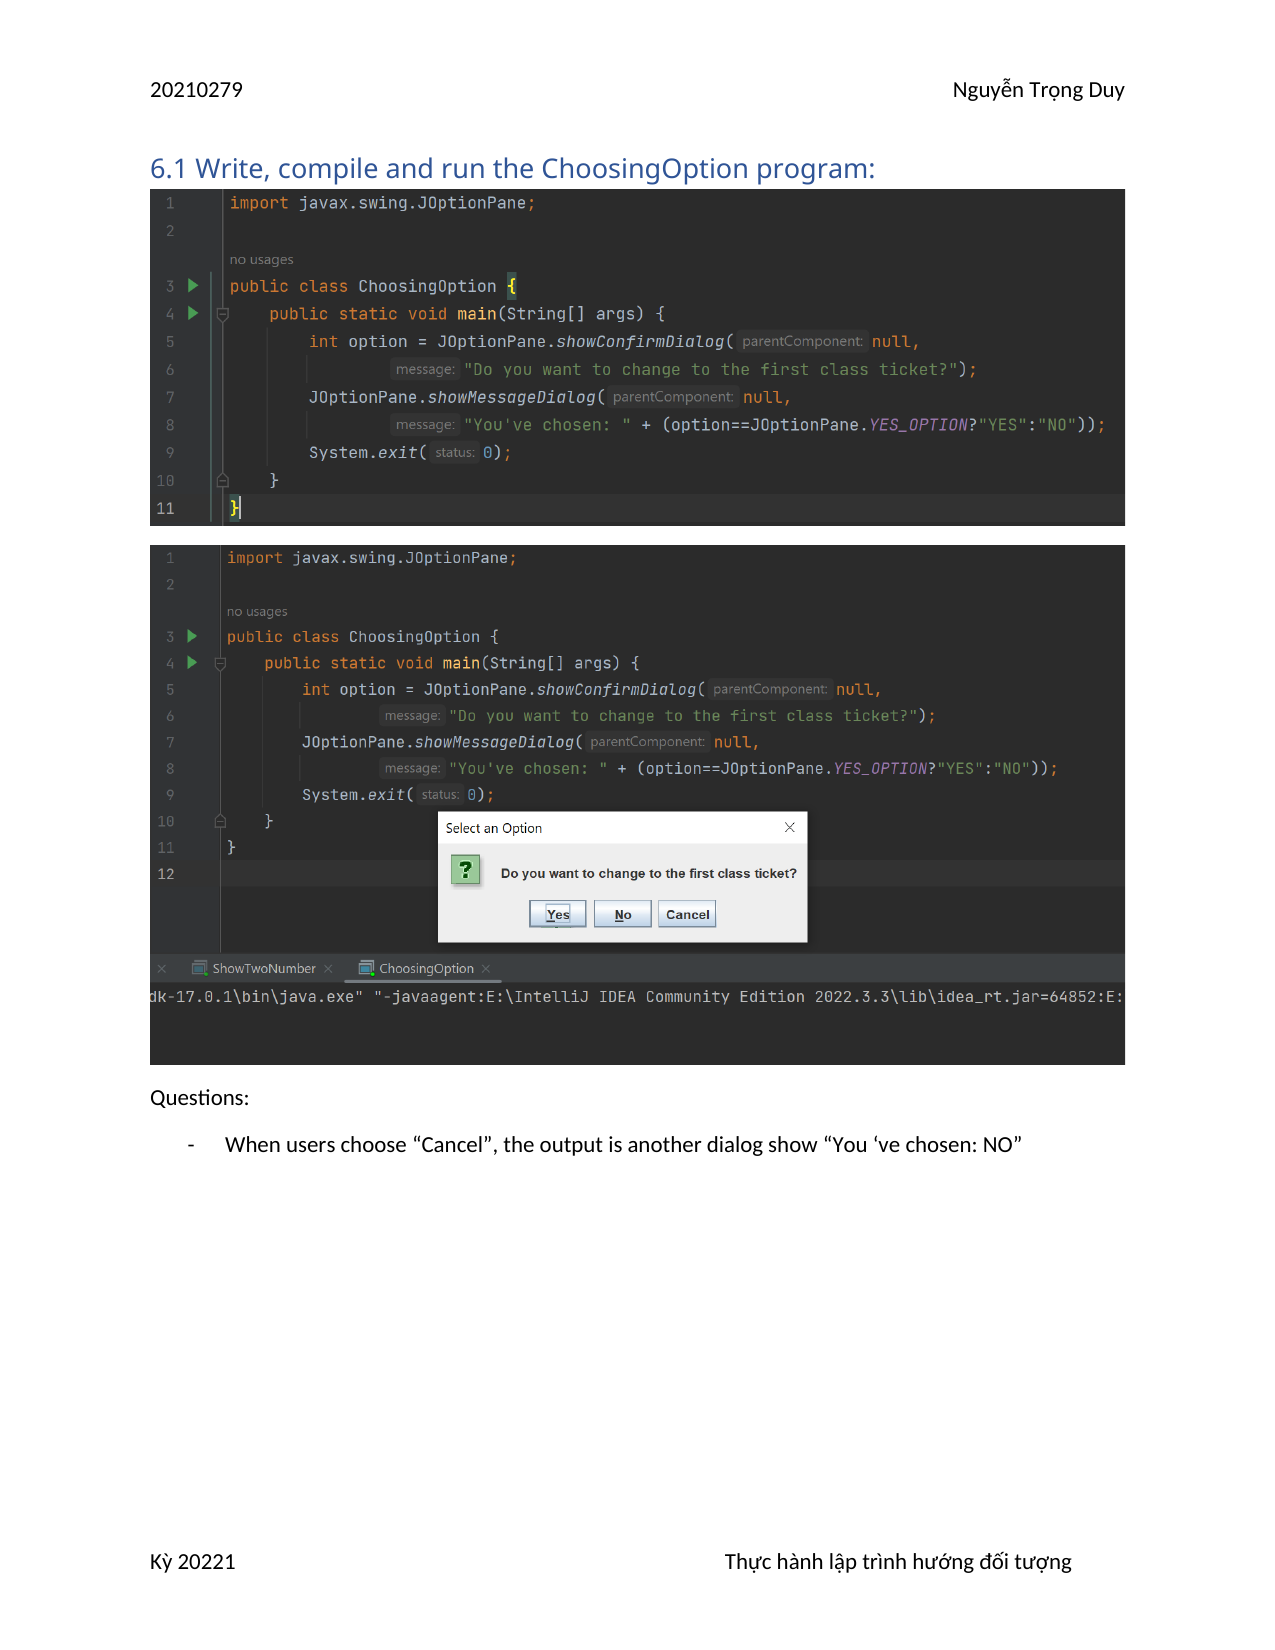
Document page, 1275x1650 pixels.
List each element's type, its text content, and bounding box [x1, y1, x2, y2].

picture [150, 189, 1125, 526]
text Questions: [150, 1083, 1125, 1111]
subtitle 6.1 Write, compile and run the ChoosingOption program: [150, 150, 1125, 187]
list When users choose “Cancel”, the output is another dialog show “You ‘ve chosen: NO” [187, 1130, 1125, 1158]
picture [150, 545, 1125, 1065]
